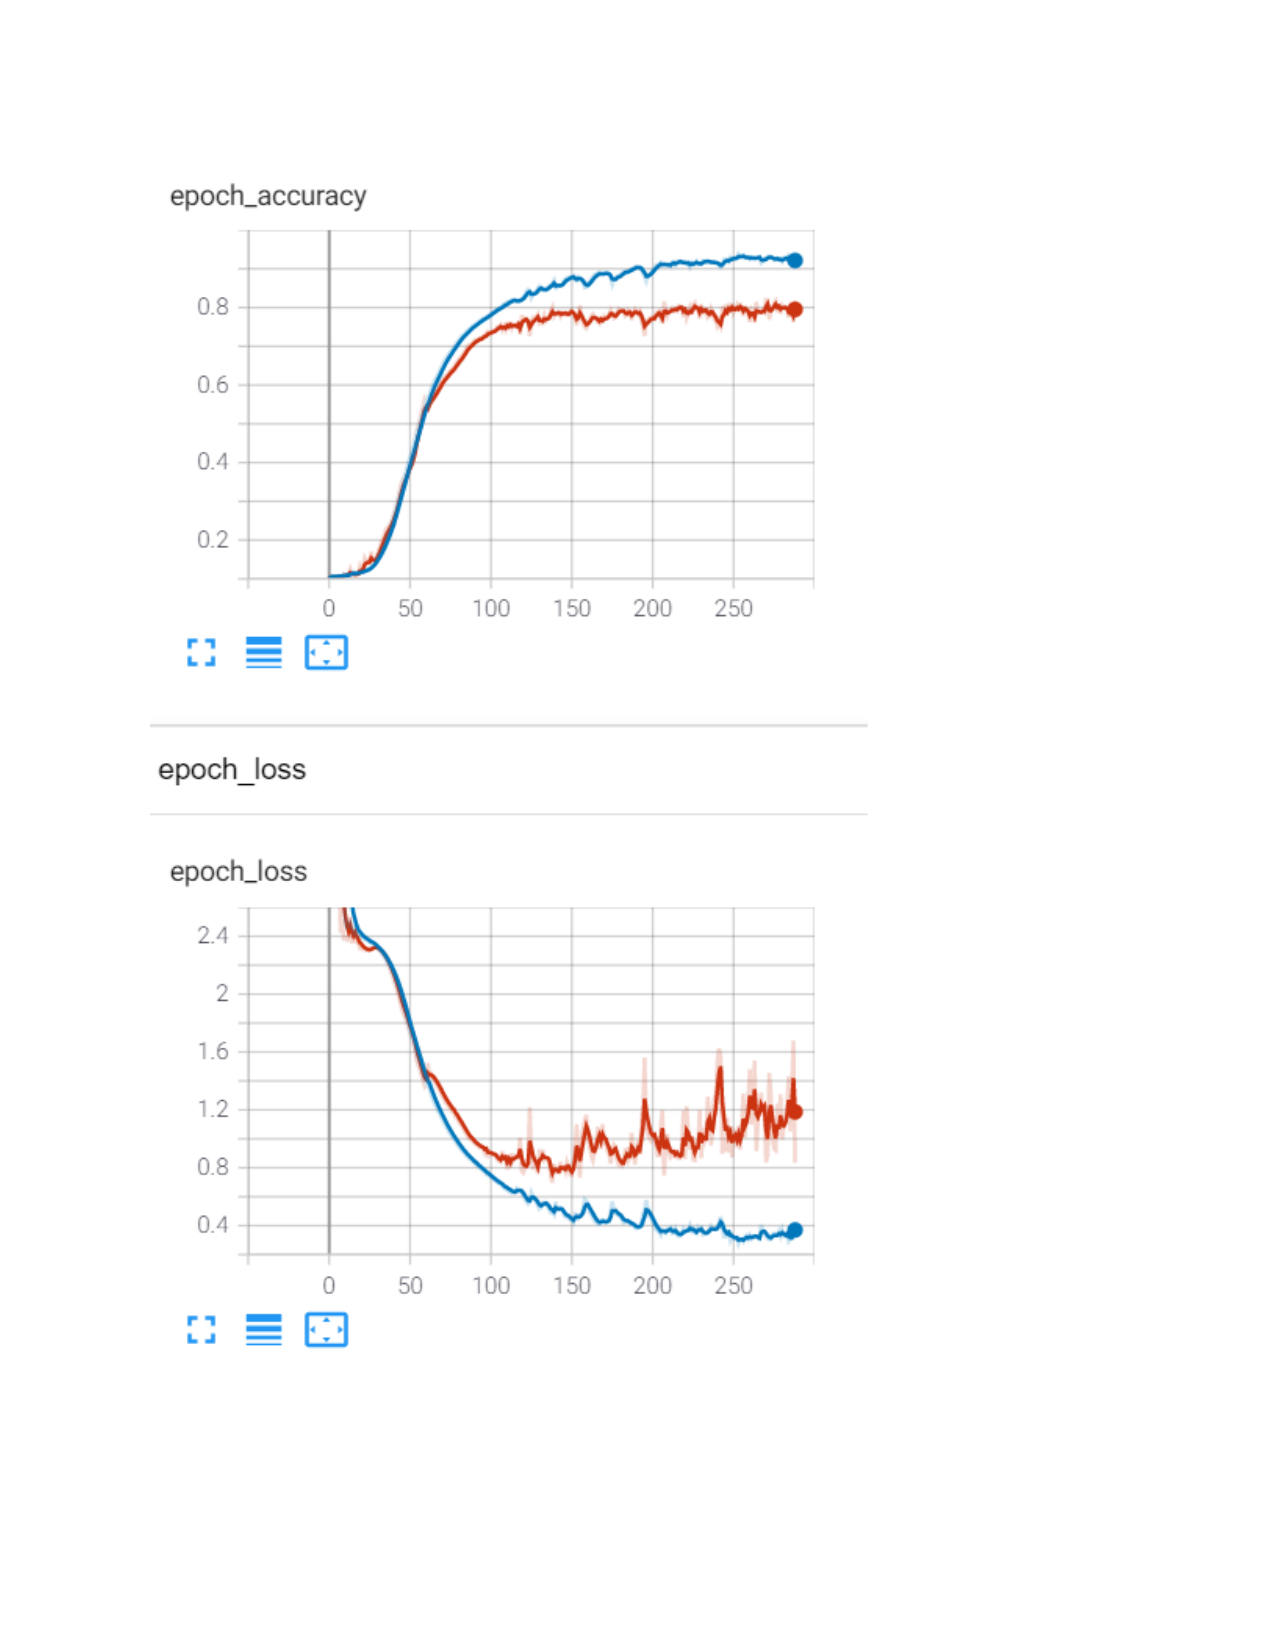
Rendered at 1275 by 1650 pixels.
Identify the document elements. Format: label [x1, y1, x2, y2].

picture [150, 150, 868, 1380]
